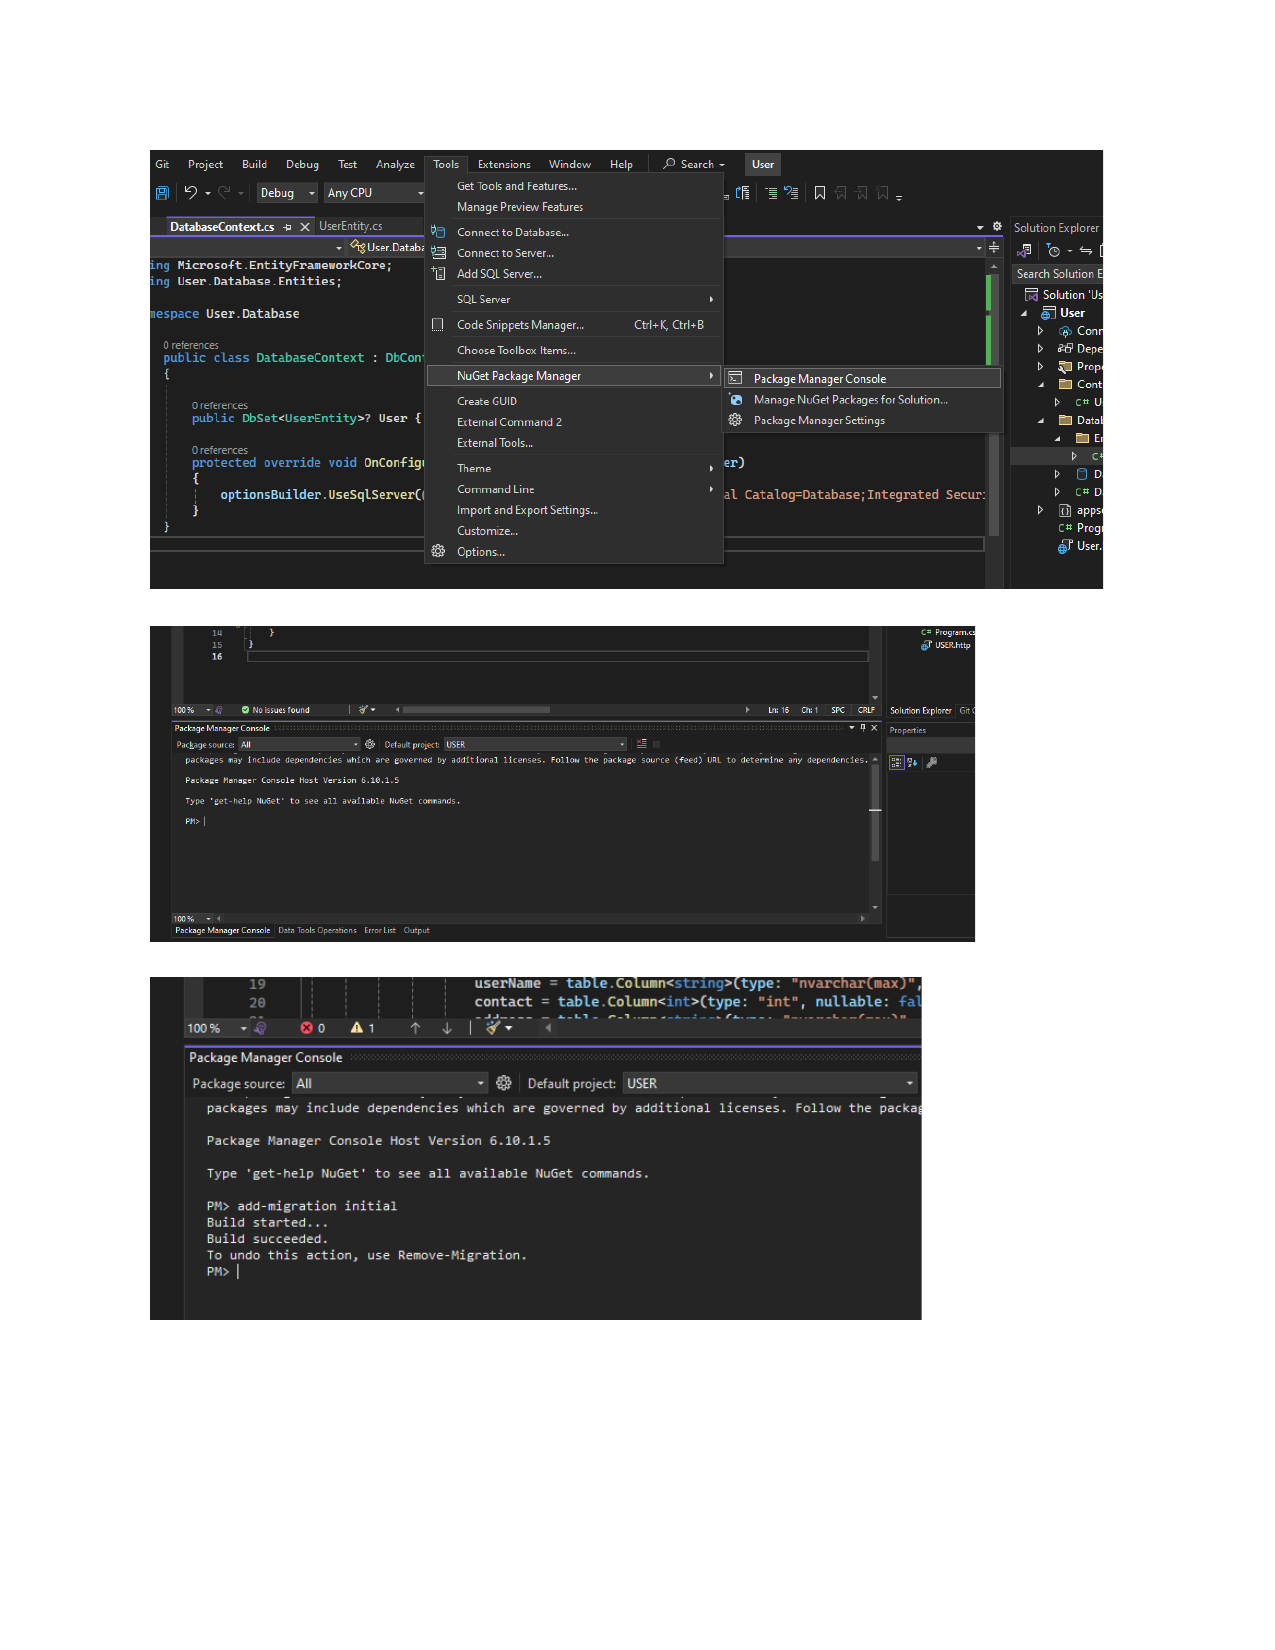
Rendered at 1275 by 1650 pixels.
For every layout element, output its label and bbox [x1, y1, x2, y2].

picture [150, 150, 1104, 589]
picture [150, 626, 976, 942]
picture [150, 977, 922, 1320]
